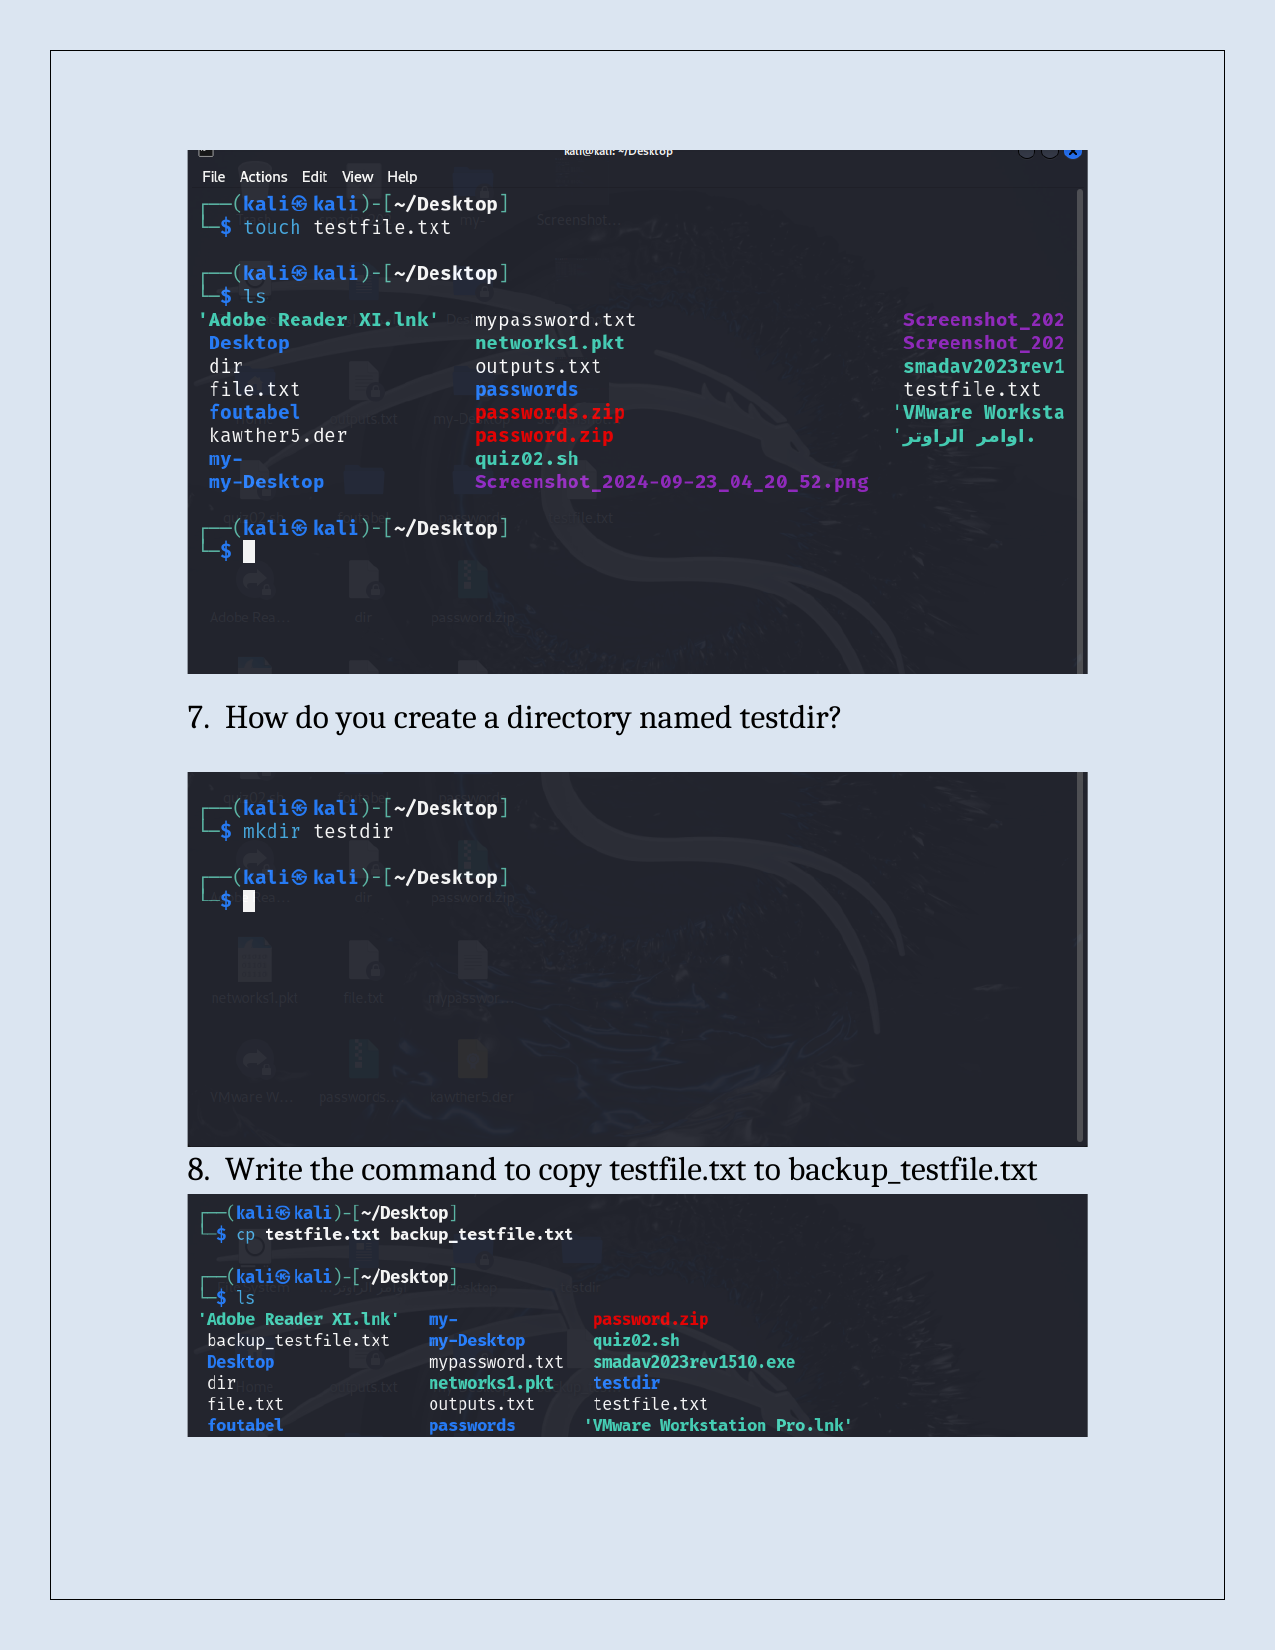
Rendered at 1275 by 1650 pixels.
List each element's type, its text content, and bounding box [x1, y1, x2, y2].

picture [187, 772, 1088, 1147]
list Write the command to copy testfile.txt to backup_testfile.txt [187, 1151, 1087, 1189]
picture [187, 150, 1088, 674]
picture [187, 1194, 1088, 1437]
list How do you create a directory named testdir? [187, 698, 1087, 736]
